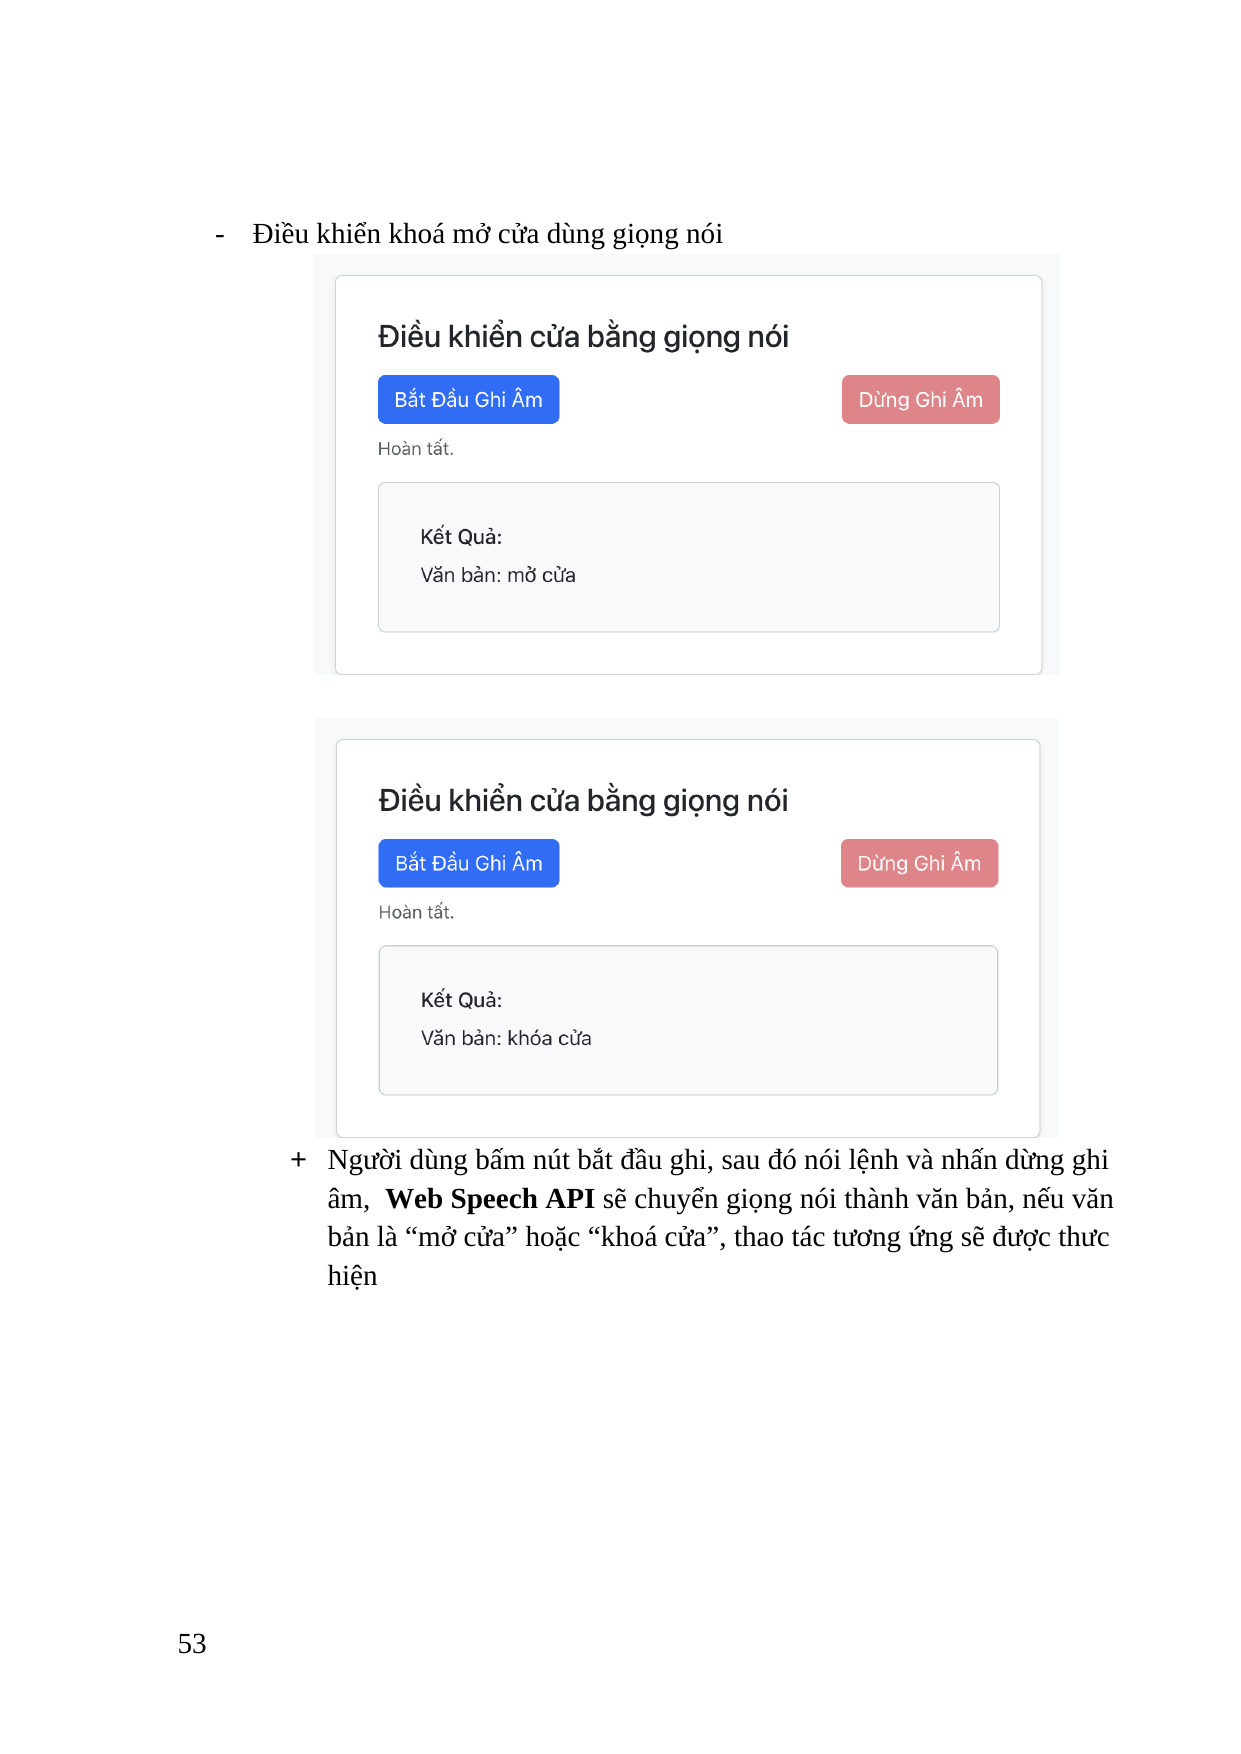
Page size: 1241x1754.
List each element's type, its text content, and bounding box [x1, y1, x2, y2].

picture [314, 254, 1061, 675]
list Điều khiển khoá mở cửa dùng giọng nói [215, 216, 1122, 249]
list Người dùng bấm nút bắt đầu ghi, sau đó nói lệnh và nhấn dừng ghi âm, Web Speech API sẽ chuyển giọng nói thành văn bản, nếu văn bản là “mở cửa” hoặc “khoá cửa”, thao tác tương ứng sẽ được thưc hiện [290, 1142, 1122, 1292]
picture [315, 718, 1059, 1138]
